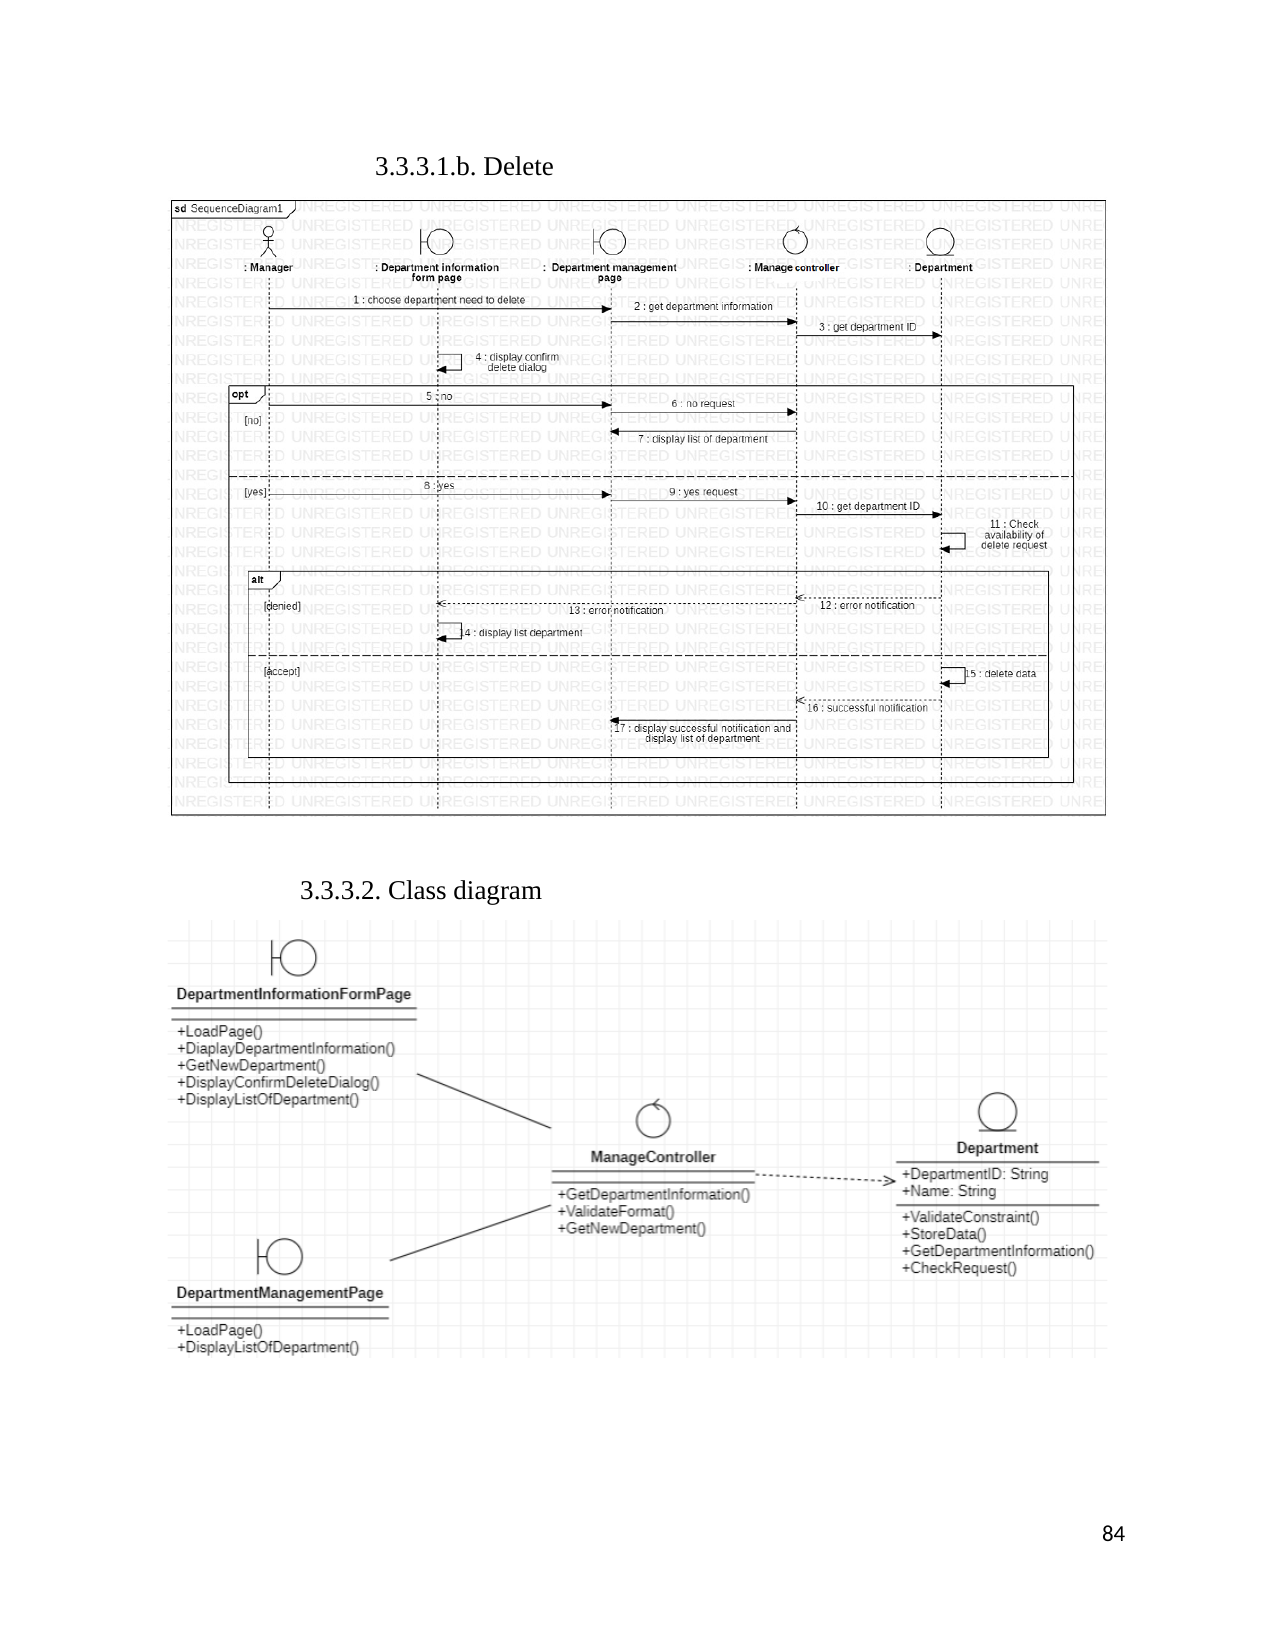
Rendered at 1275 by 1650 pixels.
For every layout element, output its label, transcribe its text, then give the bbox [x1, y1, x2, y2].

text 3.3.3.2. Class diagram [150, 874, 1125, 905]
text 3.3.3.1.b. Delete [150, 150, 1125, 181]
picture [167, 920, 1108, 1358]
picture [167, 196, 1108, 817]
